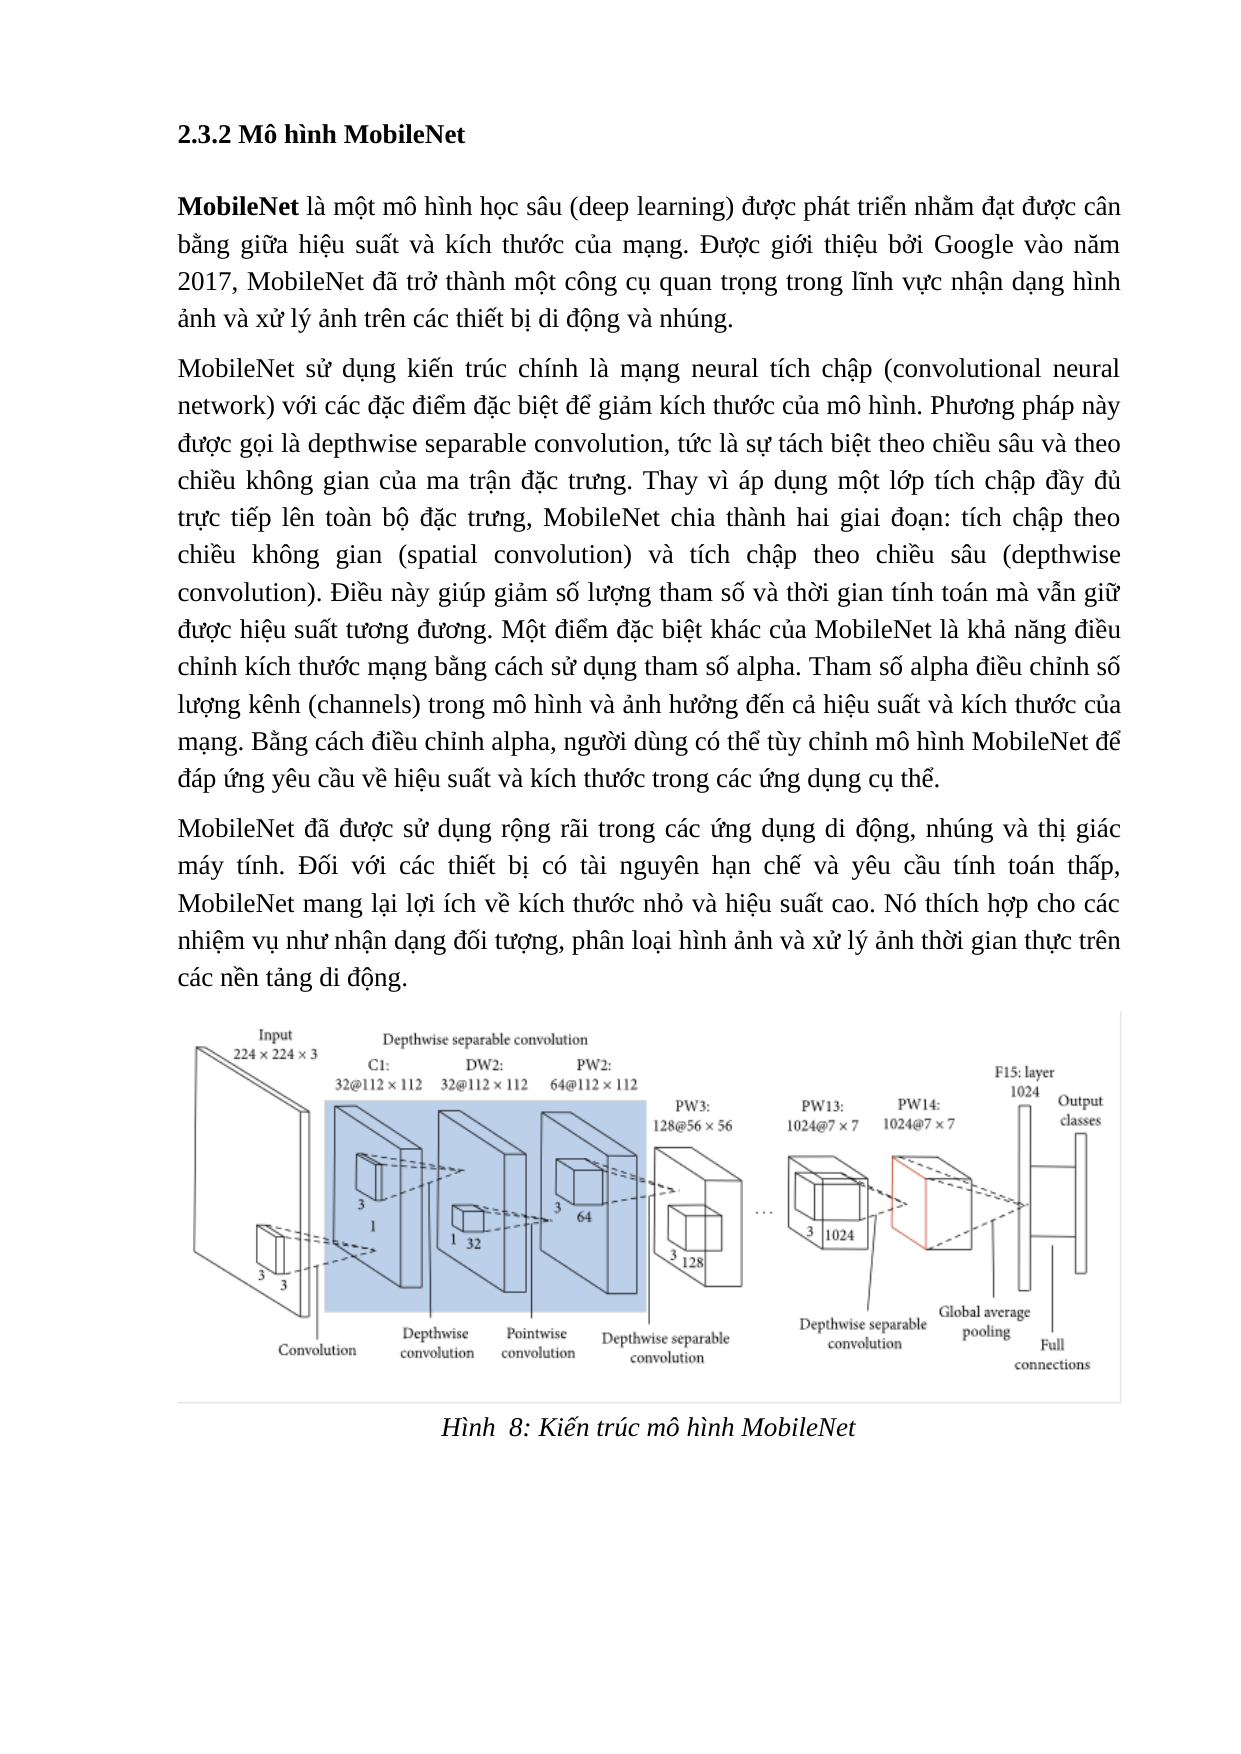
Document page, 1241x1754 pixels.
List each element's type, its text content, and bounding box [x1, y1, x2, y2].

text Hình 8: Kiến trúc mô hình MobileNet [177, 1411, 1122, 1442]
text MobileNet sử dụng kiến trúc chính là mạng neural tích chập (convolutional neural network) với các đặc điểm đặc biệt để giảm kích thước của mô hình. Phương pháp này được gọi là depthwise separable convolution, tức là sự tách biệt theo chiều sâu và theo chiều không gian của ma trận đặc trưng. Thay vì áp dụng một lớp tích chập đầy đủ trực tiếp lên toàn bộ đặc trưng, MobileNet chia thành hai giai đoạn: tích chập theo chiều không gian (spatial convolution) và tích chập theo chiều sâu (depthwise convolution). Điều này giúp giảm số lượng tham số và thời gian tính toán mà vẫn giữ được hiệu suất tương đương. Một điểm đặc biệt khác của MobileNet là khả năng điều chỉnh kích thước mạng bằng cách sử dụng tham số alpha. Tham số alpha điều chỉnh số lượng kênh (channels) trong mô hình và ảnh hưởng đến cả hiệu suất và kích thước của mạng. Bằng cách điều chỉnh alpha, người dùng có thể tùy chỉnh mô hình MobileNet để đáp ứng yêu cầu về hiệu suất và kích thước trong các ứng dụng cụ thể. [177, 352, 1122, 793]
picture [177, 1011, 1123, 1405]
text MobileNet là một mô hình học sâu (deep learning) được phát triển nhằm đạt được cân bằng giữa hiệu suất và kích thước của mạng. Được giới thiệu bởi Google vào năm 2017, MobileNet đã trở thành một công cụ quan trọng trong lĩnh vực nhận dạng hình ảnh và xử lý ảnh trên các thiết bị di động và nhúng. [177, 191, 1122, 333]
subtitle 2.3.2 Mô hình MobileNet [177, 118, 1122, 149]
text MobileNet đã được sử dụng rộng rãi trong các ứng dụng di động, nhúng và thị giác máy tính. Đối với các thiết bị có tài nguyên hạn chế và yêu cầu tính toán thấp, MobileNet mang lại lợi ích về kích thước nhỏ và hiệu suất cao. Nó thích hợp cho các nhiệm vụ như nhận dạng đối tượng, phân loại hình ảnh và xử lý ảnh thời gian thực trên các nền tảng di động. [177, 812, 1122, 992]
